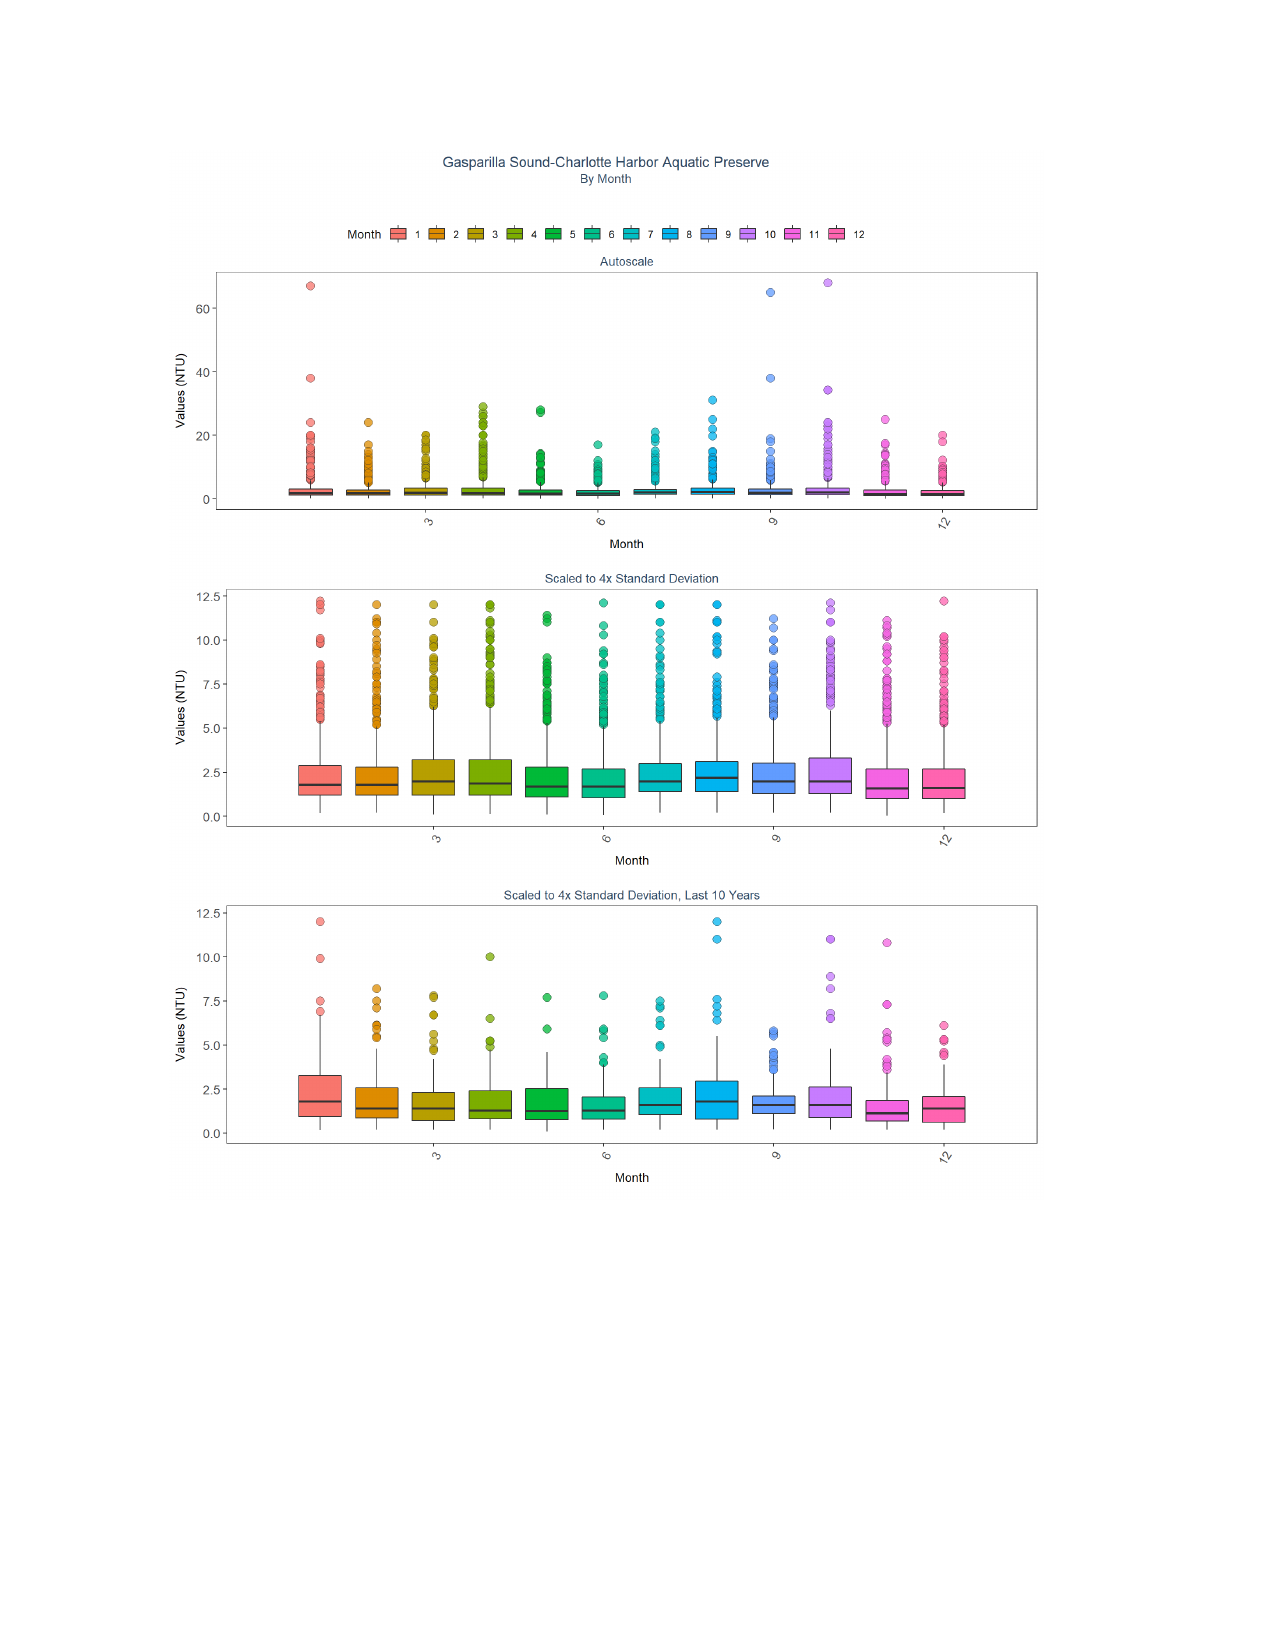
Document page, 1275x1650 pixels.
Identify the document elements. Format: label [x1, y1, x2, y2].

picture [168, 150, 1044, 1200]
